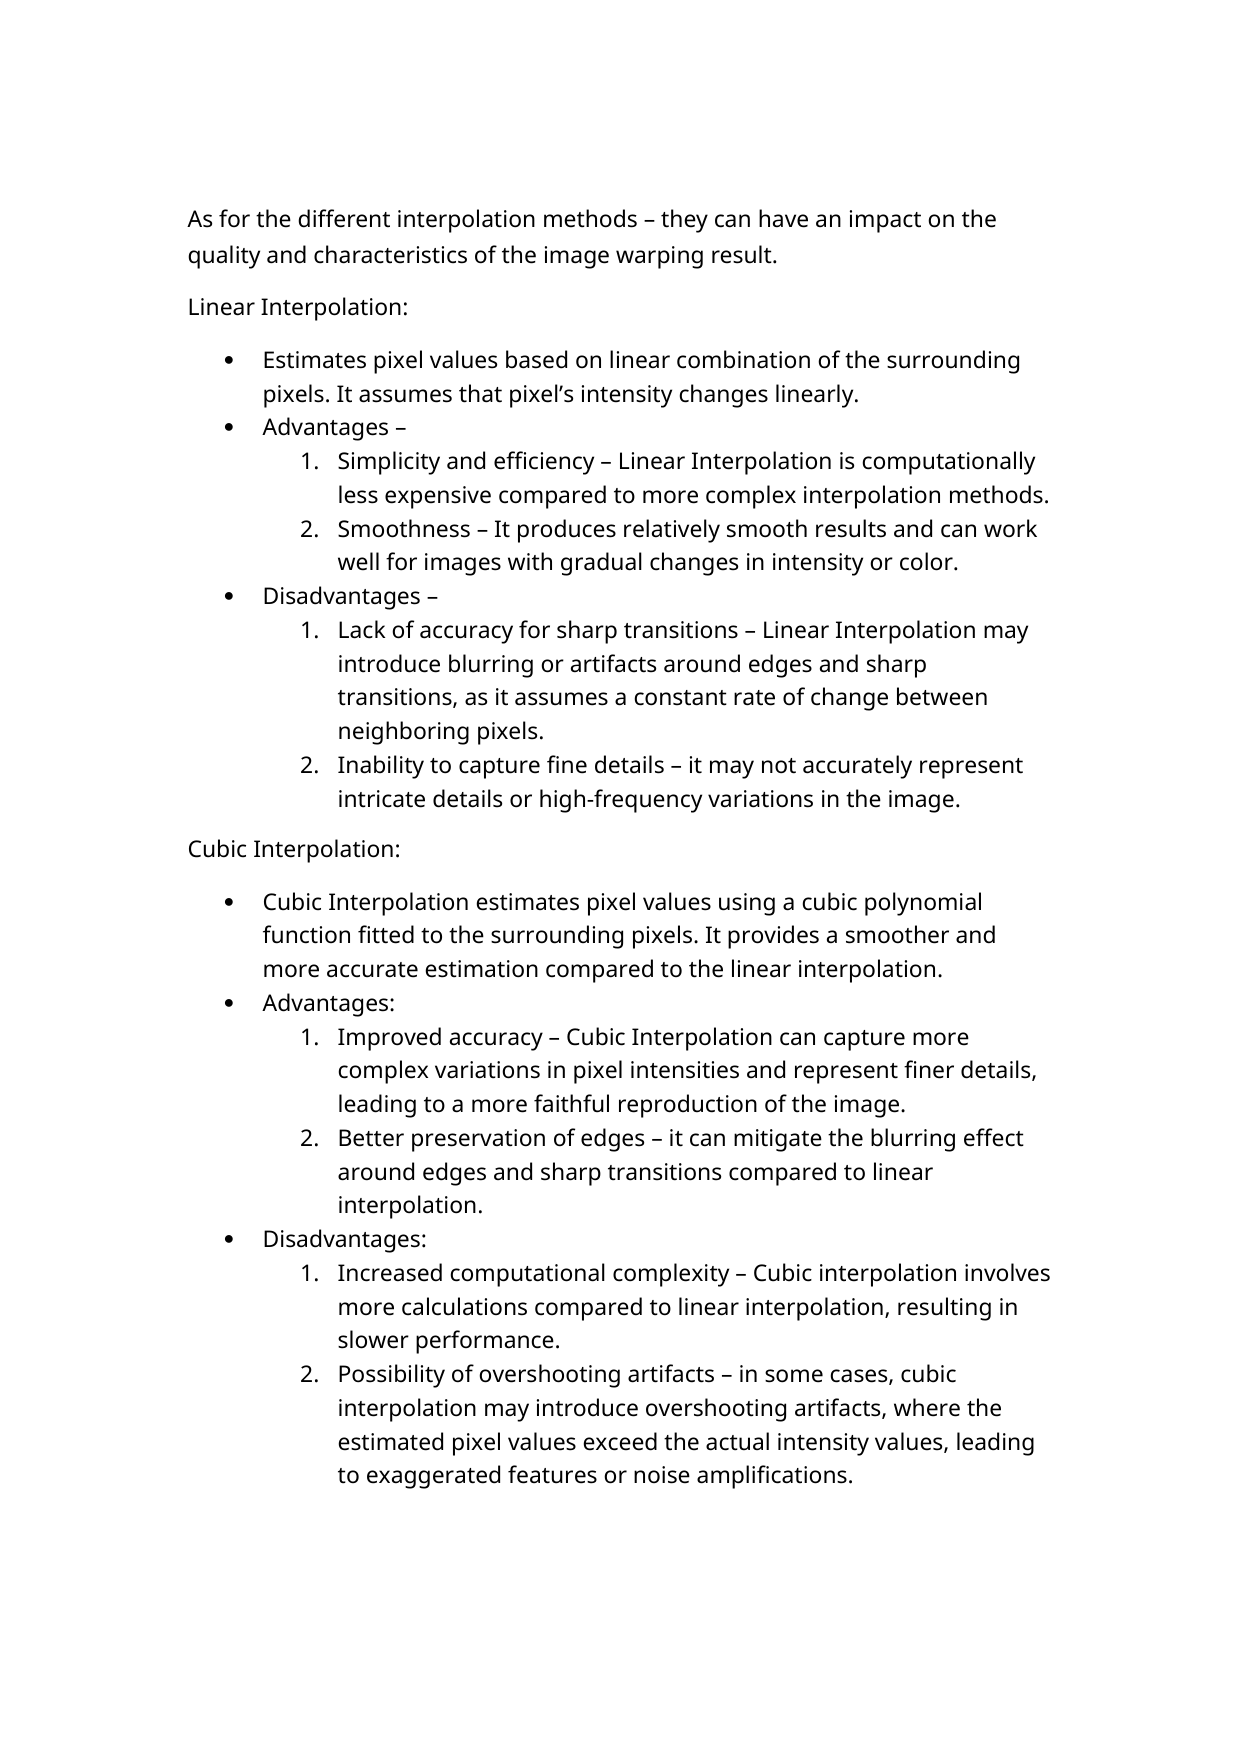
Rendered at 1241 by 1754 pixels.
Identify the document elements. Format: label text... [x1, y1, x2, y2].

list Advantages – [225, 411, 1053, 442]
list Possibility of overshooting artifacts – in some cases, cubic interpolation may introduce overshooting artifacts, where the estimated pixel values exceed the actual intensity values, leading to exaggerated features or noise amplifications. [300, 1358, 1053, 1491]
list Lack of accuracy for sharp transitions – Linear Interpolation may introduce blurring or artifacts around edges and sharp transitions, as it assumes a constant rate of change between neighboring pixels. [300, 614, 1053, 746]
list Disadvantages – [225, 580, 1053, 611]
text Cubic Interpolation: [187, 833, 1053, 864]
text Linear Interpolation: [187, 291, 1053, 322]
list Disadvantages: [225, 1223, 1053, 1254]
list Cubic Interpolation estimates pixel values using a cubic polynomial function fitted to the surrounding pixels. It provides a smoother and more accurate estimation compared to the linear interpolation. [225, 886, 1053, 984]
list Improved accuracy – Cubic Interpolation can capture more complex variations in pixel intensities and represent finer details, leading to a more faithful reproduction of the image. [300, 1021, 1053, 1119]
list Simplicity and efficiency – Linear Interpolation is computationally less expensive compared to more complex interpolation methods. [300, 445, 1053, 510]
list Better preservation of edges – it can mitigate the blurring effect around edges and sharp transitions compared to linear interpolation. [300, 1122, 1053, 1221]
list Advantages: [225, 987, 1053, 1018]
list Inability to capture fine details – it may not accurately represent intricate details or high-frequency variations in the image. [300, 749, 1053, 814]
list Estimates pixel values based on linear combination of the surrounding pixels. It assumes that pixel’s intensity changes linearly. [225, 344, 1053, 409]
list Increased computational complexity – Cubic interpolation involves more calculations compared to linear interpolation, resulting in slower performance. [300, 1257, 1053, 1356]
list Smoothness – It produces relatively smooth results and can work well for images with gradual changes in intensity or color. [300, 512, 1053, 577]
text As for the different interpolation methods – they can have an impact on the quality and characteristics of the image warping result. [187, 203, 1053, 270]
